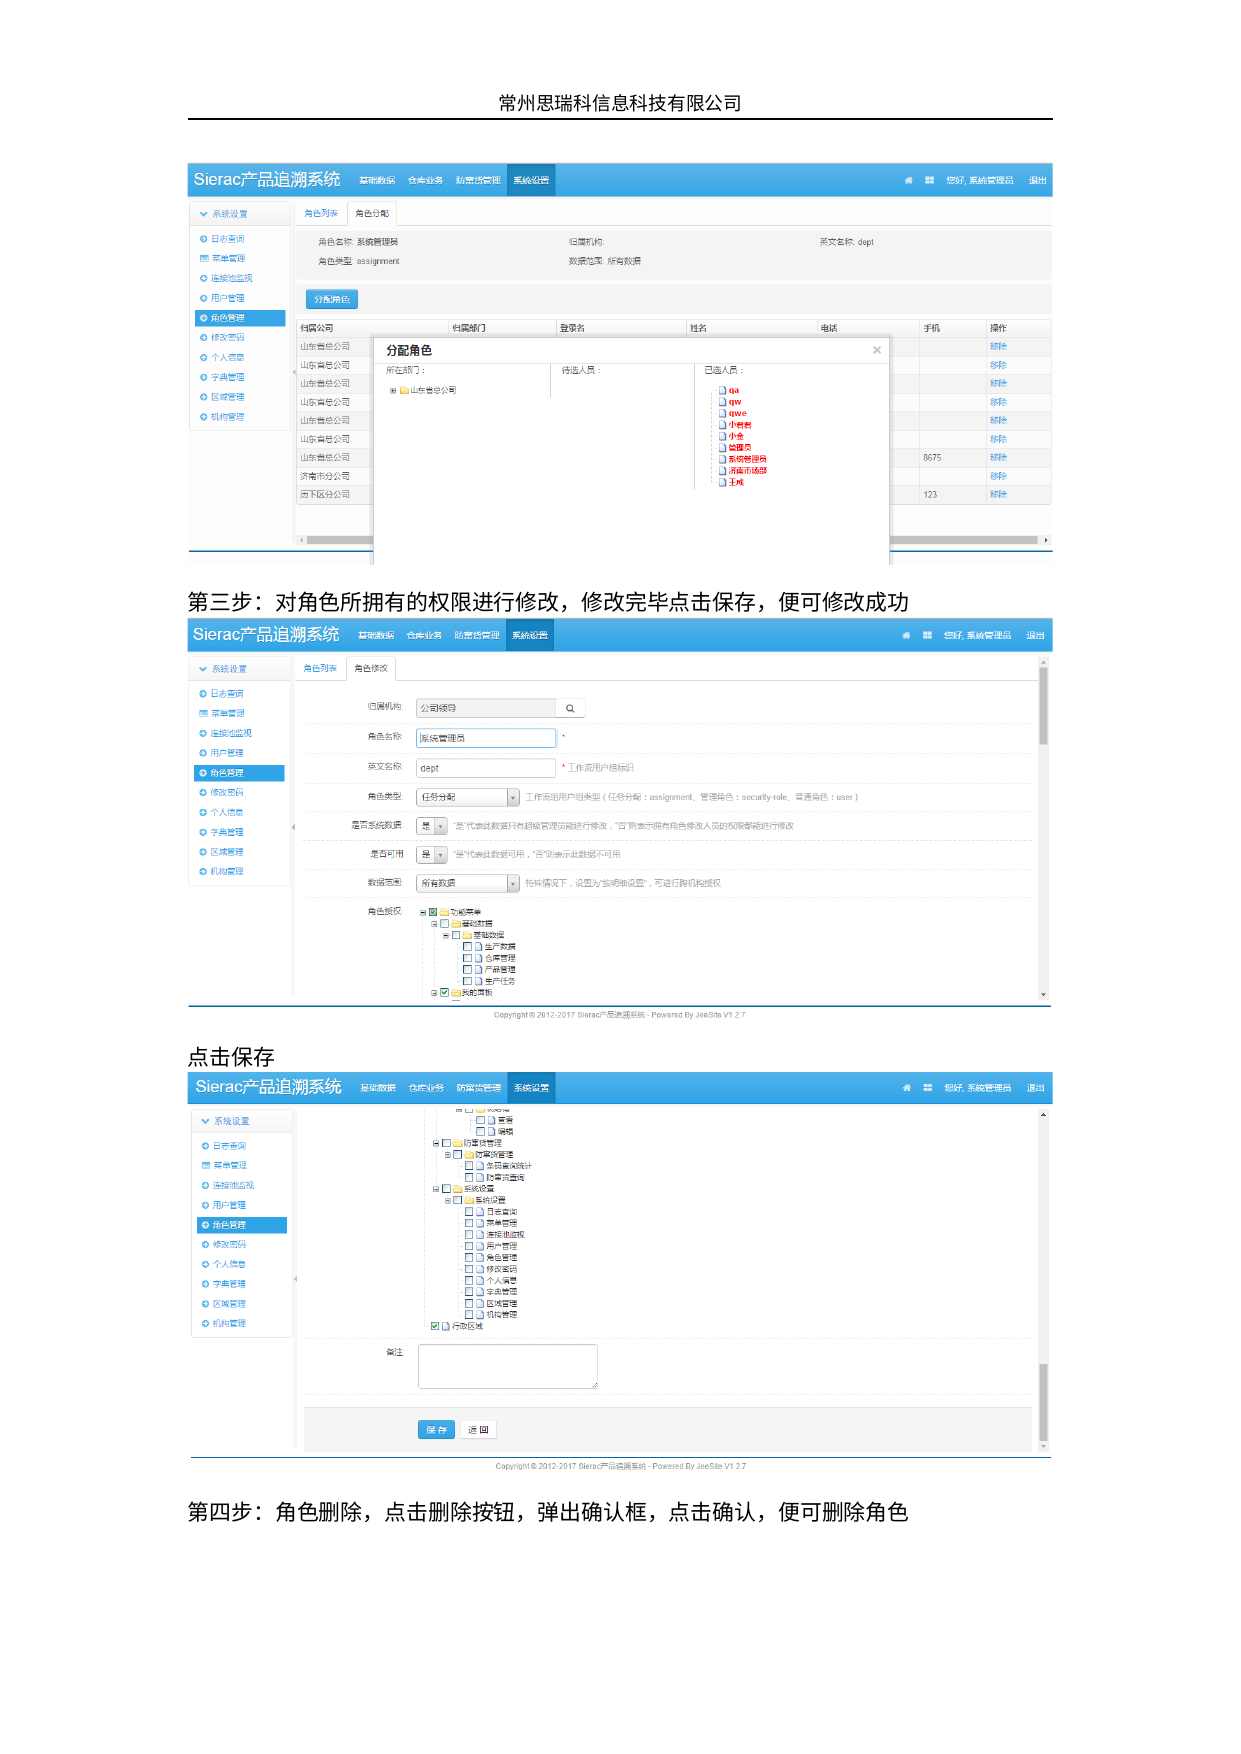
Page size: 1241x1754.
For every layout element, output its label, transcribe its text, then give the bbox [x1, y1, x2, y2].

text 点击保存 [187, 1039, 1053, 1072]
picture [187, 162, 1053, 565]
text 第三步：对角色所拥有的权限进行修改，修改完毕点击保存，便可修改成功 [187, 584, 1053, 617]
text 第四步：角色删除，点击删除按钮，弹出确认框，点击确认，便可删除角色 [187, 1494, 1053, 1527]
picture [187, 1072, 1053, 1470]
picture [187, 617, 1053, 1023]
